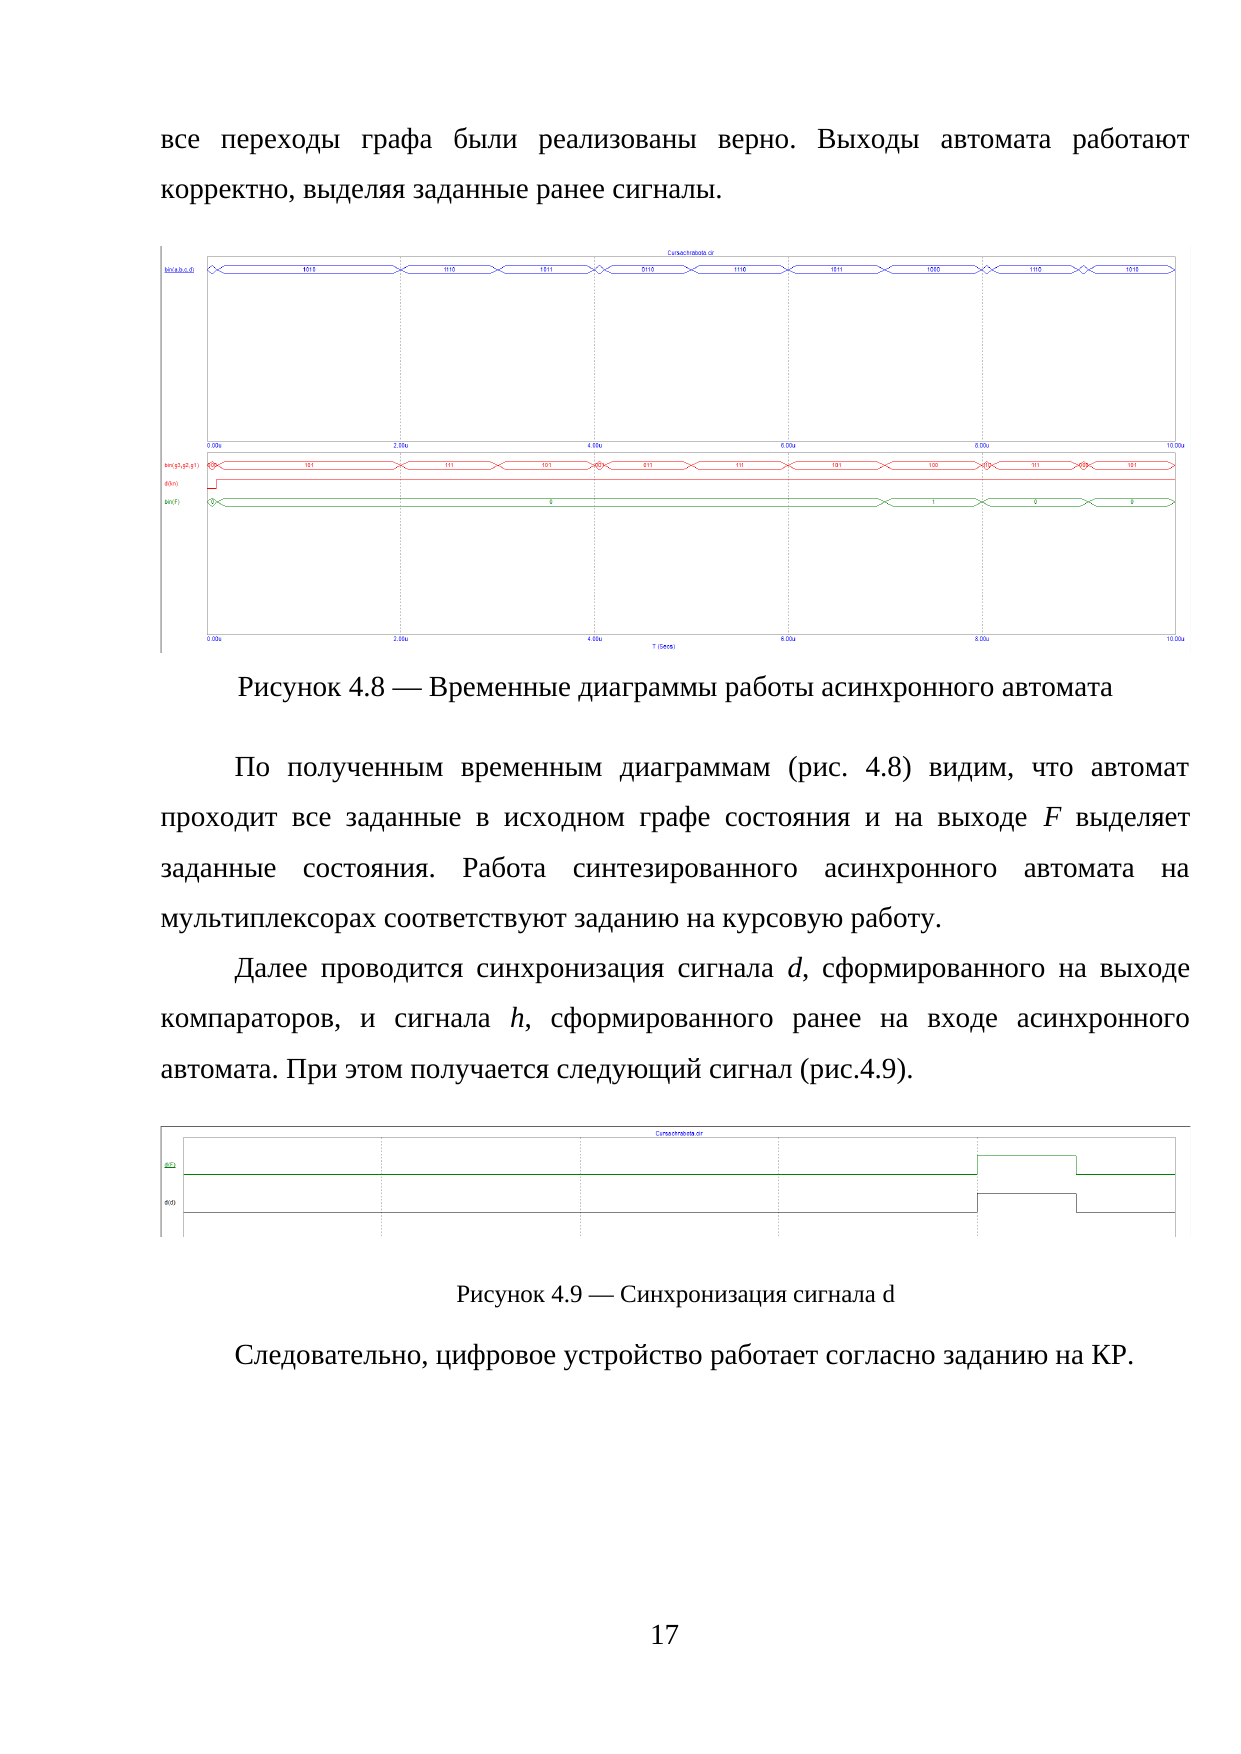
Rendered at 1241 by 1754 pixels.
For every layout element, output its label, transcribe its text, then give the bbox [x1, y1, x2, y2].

text По полученным временным диаграммам (рис. 4.8) видим, что автомат проходит все заданные в исходном графе состояния и на выходе F выделяет заданные состояния. Работа синтезированного асинхронного автомата на мультиплексорах соответствуют заданию на курсовую работу. [160, 749, 1190, 933]
text Рисунок 4.8 ― Временные диаграммы работы асинхронного автомата [160, 653, 1190, 703]
picture [160, 1126, 1191, 1237]
text Рисунок 4.9 ― Синхронизация сигнала d [160, 1279, 1190, 1308]
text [160, 121, 1190, 205]
text Следовательно, цифровое устройство работает согласно заданию на КР. [160, 1337, 1190, 1371]
text Далее проводится синхронизация сигнала d, сформированного на выходе компараторов, и сигнала h, сформированного ранее на входе асинхронного автомата. При этом получается следующий сигнал (рис.4.9). [160, 950, 1190, 1084]
picture [160, 246, 1191, 653]
